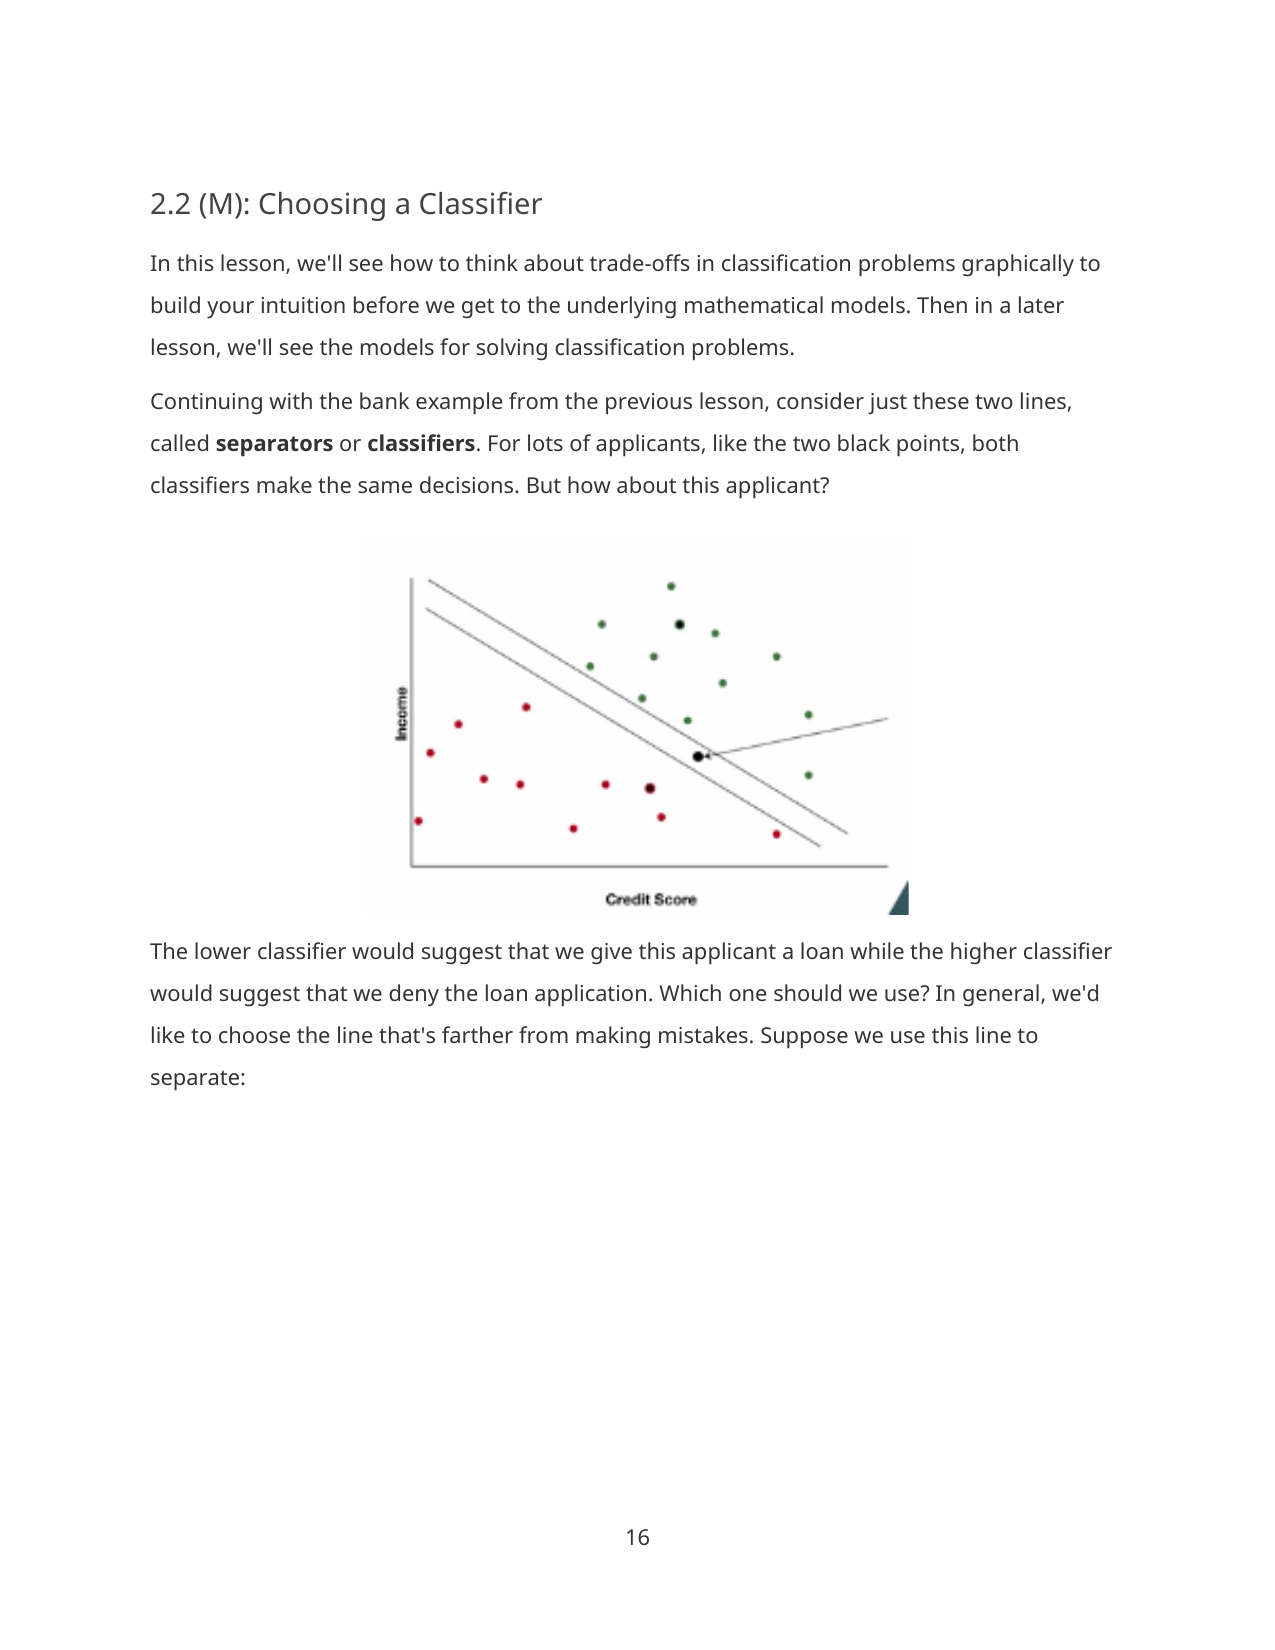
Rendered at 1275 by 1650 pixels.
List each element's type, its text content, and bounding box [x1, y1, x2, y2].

text Continuing with the bank example from the previous lesson, consider just these two lines, called separators or classifiers. For lots of applicants, like the two black points, both classifiers make the same decisions. But how about this applicant? [150, 386, 1125, 500]
subtitle 2.2 (M): Choosing a Classifier [150, 183, 1125, 223]
picture [366, 537, 909, 915]
text The lower classifier would suggest that we give this applicant a loan while the higher classifier would suggest that we deny the loan application. Which one should we use? In general, we'd like to choose the line that's farther from making mistakes. Suppose we use this line to separate: [150, 936, 1125, 1133]
text In this lesson, we'll see how to think about trade-offs in classification problems graphically to build your intuition before we get to the underlying mathematical models. Then in a later lesson, we'll see the models for solving classification problems. [150, 248, 1125, 361]
